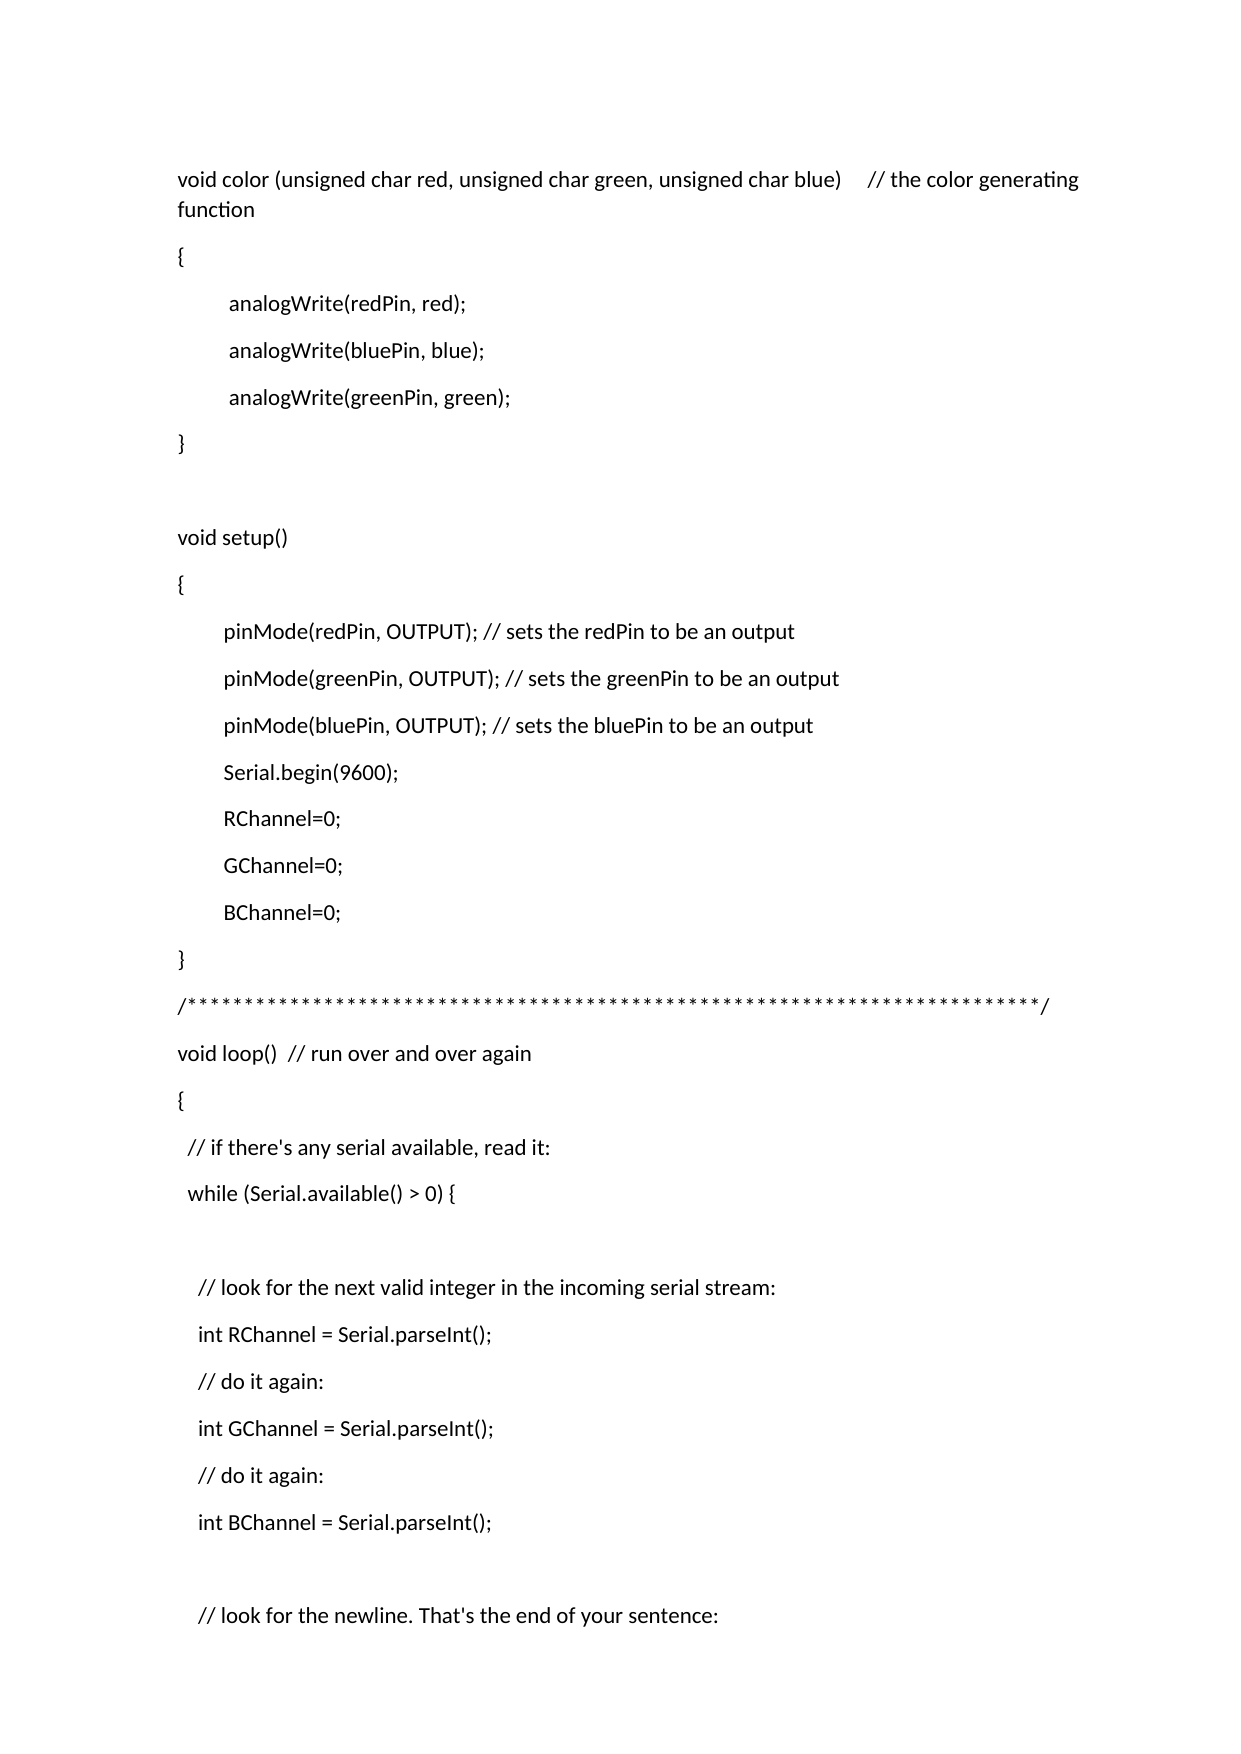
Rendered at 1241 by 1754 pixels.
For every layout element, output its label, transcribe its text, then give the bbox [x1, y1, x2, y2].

text void loop() // run over and over again [177, 1039, 1152, 1067]
text } [177, 945, 1152, 973]
text // look for the newline. That's the end of your sentence: [177, 1601, 1152, 1629]
text int GChannel = Serial.parseInt(); [177, 1414, 1152, 1442]
text analogWrite(bluePin, blue); [177, 336, 1152, 364]
text Serial.begin(9600); [177, 758, 1152, 786]
text GChannel=0; [177, 851, 1152, 879]
text // if there's any serial available, read it: [177, 1133, 1152, 1161]
text // do it again: [177, 1461, 1152, 1489]
text int BChannel = Serial.parseInt(); [177, 1508, 1152, 1536]
text BChannel=0; [177, 898, 1152, 926]
text } [177, 429, 1152, 458]
text // look for the next valid integer in the incoming serial stream: [177, 1273, 1152, 1301]
text RChannel=0; [177, 804, 1152, 833]
text void setup() [177, 523, 1152, 551]
text { [177, 1086, 1152, 1114]
text int RChannel = Serial.parseInt(); [177, 1320, 1152, 1348]
text pinMode(greenPin, OUTPUT); // sets the greenPin to be an output [177, 664, 1152, 692]
text /***************************************************************************/ [177, 992, 1152, 1020]
text // do it again: [177, 1367, 1152, 1395]
text { [177, 570, 1152, 598]
text analogWrite(redPin, red); [177, 289, 1152, 317]
text void color (unsigned char red, unsigned char green, unsigned char blue) // the color generating function [177, 165, 1152, 223]
text pinMode(bluePin, OUTPUT); // sets the bluePin to be an output [177, 711, 1152, 739]
text while (Serial.available() > 0) { [177, 1179, 1152, 1208]
text analogWrite(greenPin, green); [177, 383, 1152, 411]
text pinMode(redPin, OUTPUT); // sets the redPin to be an output [177, 617, 1152, 645]
text { [177, 242, 1152, 270]
